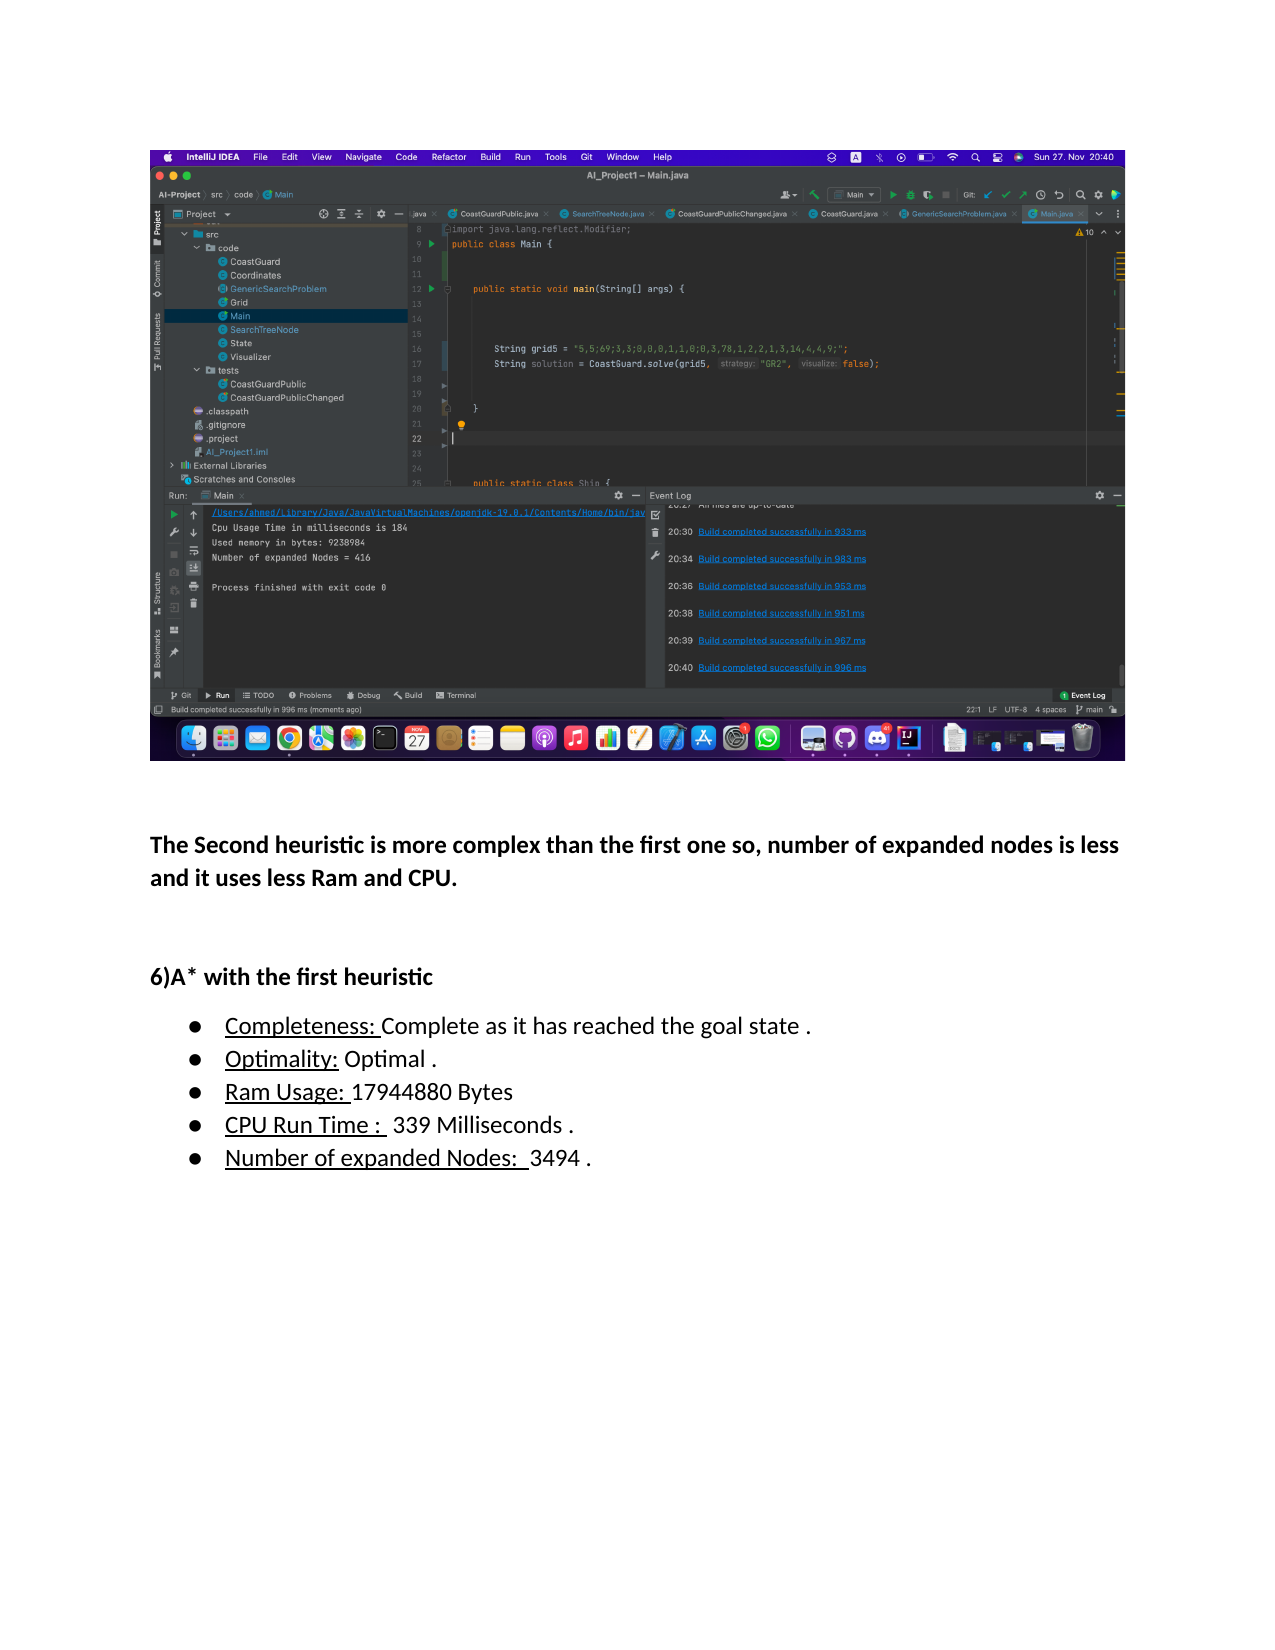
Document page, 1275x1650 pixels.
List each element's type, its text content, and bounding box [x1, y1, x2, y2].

picture [150, 150, 1125, 761]
list CPU Run Time : 339 Milliseconds . [187, 1109, 1125, 1140]
text 6)A* with the first heuristic [150, 961, 1125, 991]
list Completeness: Complete as it has reached the goal state . [187, 1011, 1125, 1041]
list Number of expanded Nodes: 3494 . [187, 1142, 1125, 1173]
text The Second heuristic is more complex than the first one so, number of expanded nodes is less and it uses less Ram and CPU. [150, 829, 1125, 892]
list Ram Usage: 17944880 Bytes [187, 1076, 1125, 1107]
list Optimality: Optimal . [187, 1043, 1125, 1074]
